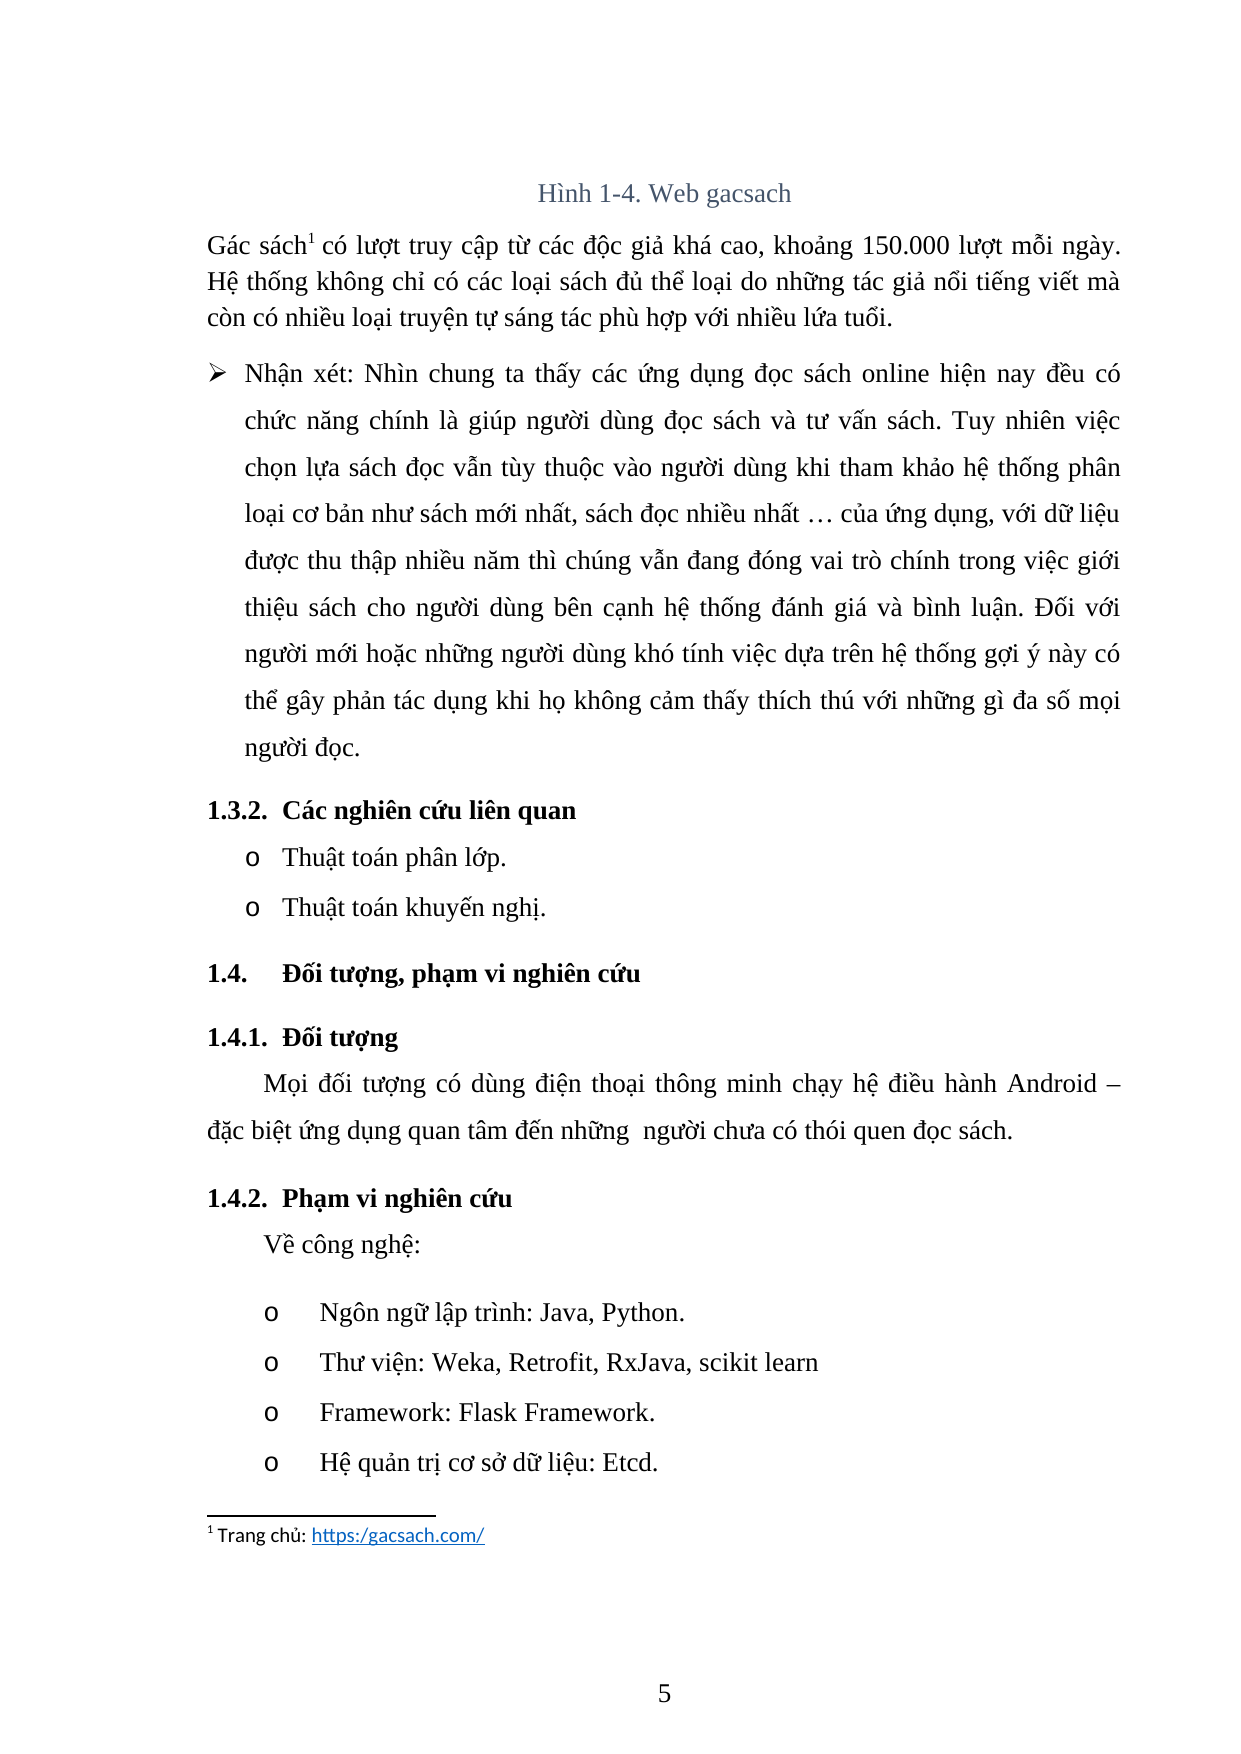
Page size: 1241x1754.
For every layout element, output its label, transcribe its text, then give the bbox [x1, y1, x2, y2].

list Thư viện: Weka, Retrofit, RxJava, scikit learn [263, 1346, 1122, 1379]
text Mọi đối tượng có dùng điện thoại thông minh chạy hệ điều hành Android – đặc biệt ứng dụng quan tâm đến những người chưa có thói quen đọc sách. [207, 1067, 1122, 1145]
subtitle Phạm vi nghiên cứu [207, 1182, 1122, 1213]
list Thuật toán phân lớp. [244, 841, 1122, 874]
text Gác sách có lượt truy cập từ các độc giả khá cao, khoảng 150.000 lượt mỗi ngày. Hệ thống không chỉ có các loại sách đủ thể loại do những tác giả nổi tiếng viết mà còn có nhiều loại truyện tự sáng tác phù hợp với nhiều lứa tuổi. [207, 229, 1122, 332]
subtitle Đối tượng [207, 1021, 1122, 1052]
subtitle Đối tượng, phạm vi nghiên cứu [207, 957, 1122, 989]
subtitle Các nghiên cứu liên quan [207, 794, 1122, 825]
list Ngôn ngữ lập trình: Java, Python. [263, 1296, 1122, 1329]
text Về công nghệ: [207, 1228, 1122, 1259]
text Hình 1-4. Web gacsach [207, 177, 1122, 208]
list Hệ quản trị cơ sở dữ liệu: Etcd. [263, 1446, 1122, 1479]
list Nhận xét: Nhìn chung ta thấy các ứng dụng đọc sách online hiện nay đều có chức năng chính là giúp người dùng đọc sách và tư vấn sách. Tuy nhiên việc chọn lựa sách đọc vẫn tùy thuộc vào người dùng khi tham khảo hệ thống phân loại cơ bản như sách mới nhất, sách đọc nhiều nhất … của ứng dụng, với dữ liệu được thu thập nhiều năm thì chúng vẫn đang đóng vai trò chính trong việc giới thiệu sách cho người dùng bên cạnh hệ thống đánh giá và bình luận. Đối với người mới hoặc những người dùng khó tính việc dựa trên hệ thống gợi ý này có thể gây phản tác dụng khi họ không cảm thấy thích thú với những gì đa số mọi người đọc. [207, 357, 1122, 762]
list Thuật toán khuyến nghị. [244, 891, 1122, 924]
list Framework: Flask Framework. [263, 1396, 1122, 1429]
